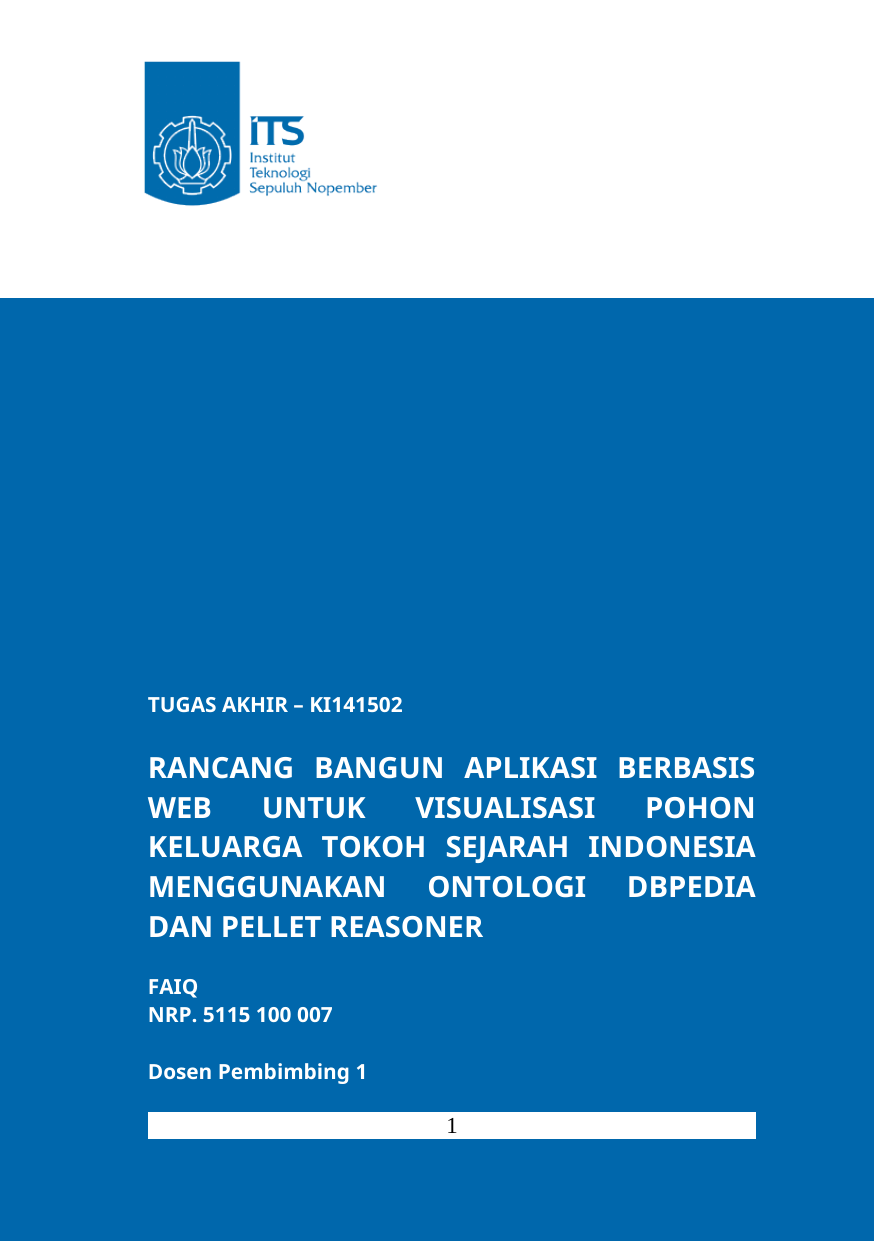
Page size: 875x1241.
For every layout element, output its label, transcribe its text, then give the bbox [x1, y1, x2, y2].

text FAIQ [148, 972, 756, 1001]
text RANCANG BANGUN APLIKASI BERBASIS WEB UNTUK VISUALISASI POHON KELUARGA TOKOH SEJARAH INDONESIA MENGGUNAKAN ONTOLOGI DBPEDIA DAN PELLET REASONER [148, 747, 756, 946]
picture [136, 58, 399, 209]
text TUGAS AKHIR – KI141502 [148, 691, 756, 719]
text NRP. 5115 100 007 [148, 1001, 756, 1029]
text Dosen Pembimbing 1 [148, 1057, 756, 1086]
